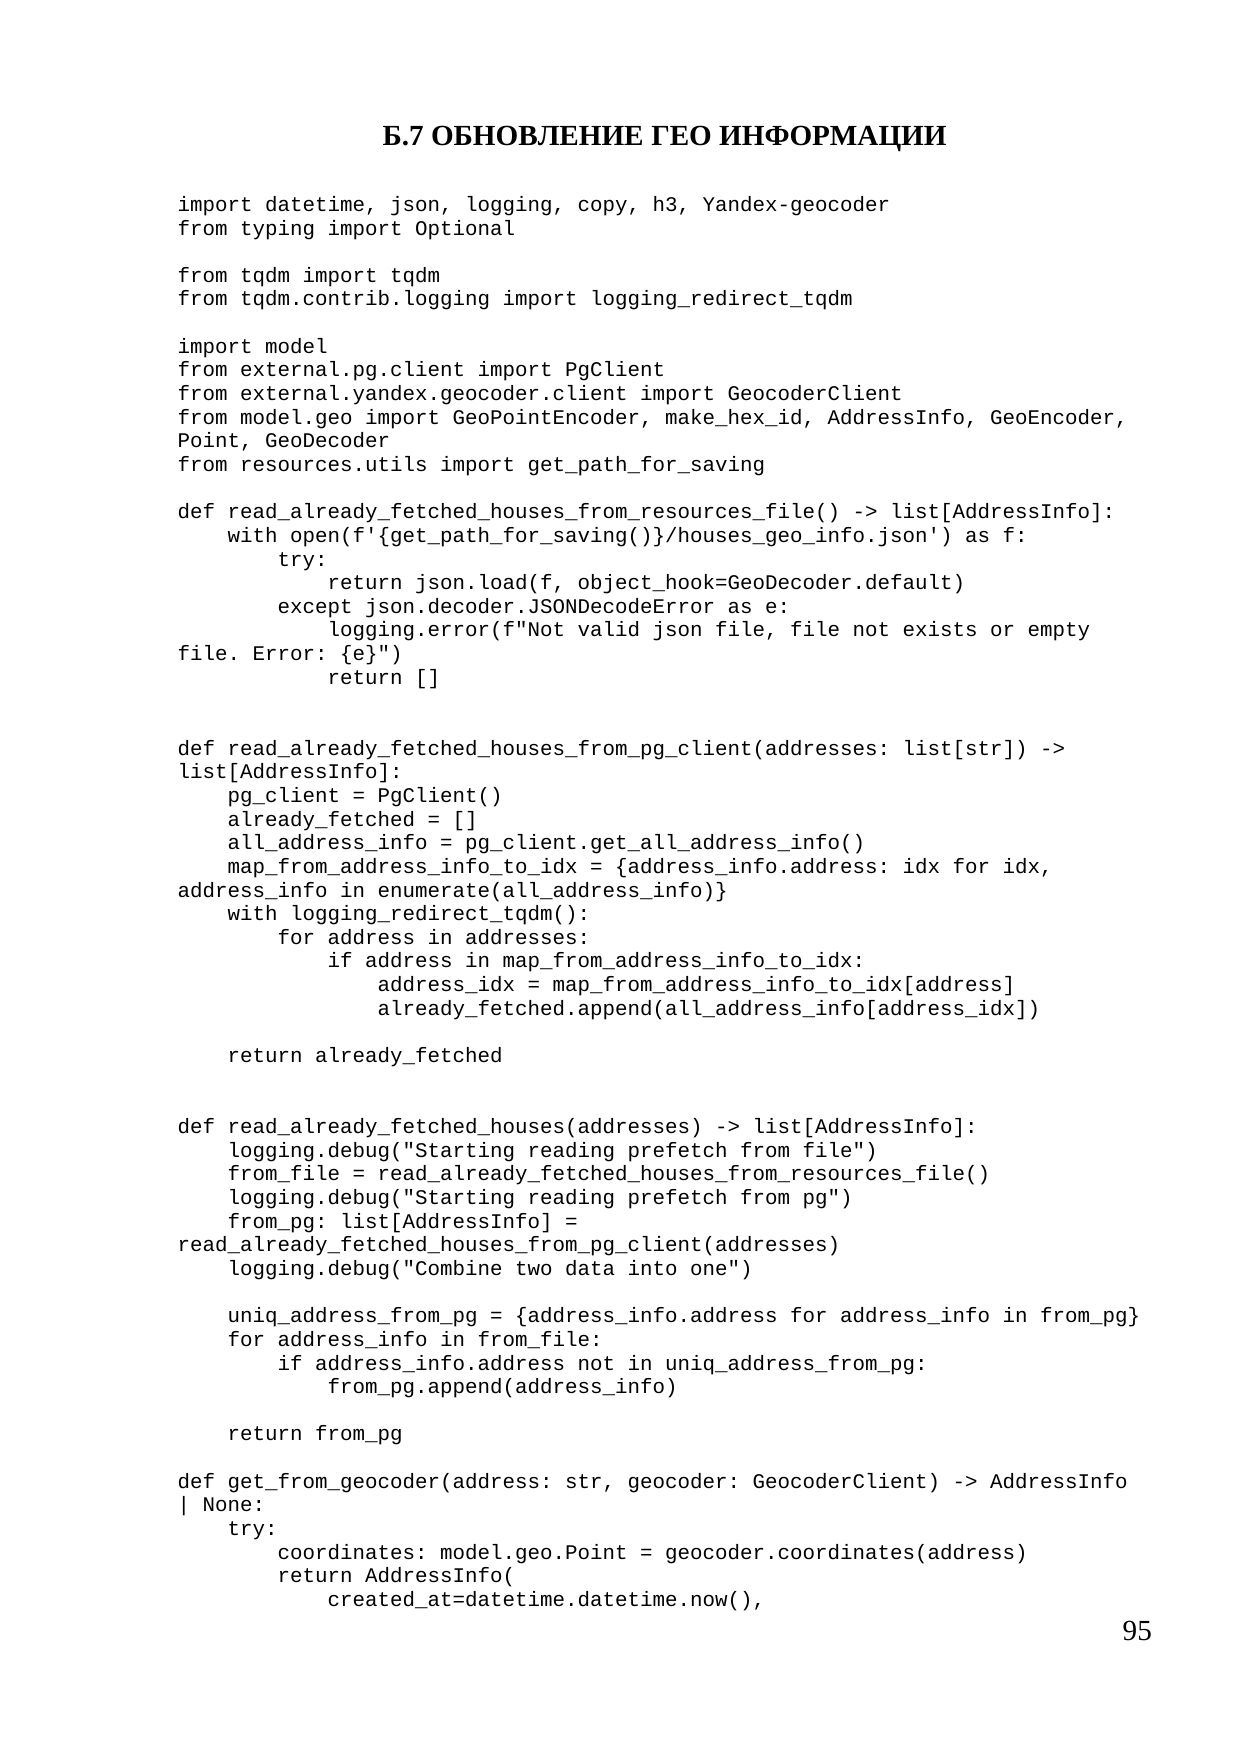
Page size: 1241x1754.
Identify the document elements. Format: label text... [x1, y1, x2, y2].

text from_pg.append(address_info) [177, 1376, 1152, 1400]
text already_fetched = [] [177, 809, 1152, 832]
text all_address_info = pg_client.get_all_address_info() [177, 832, 1152, 856]
text map_from_address_info_to_idx = {address_info.address: idx for idx, address_info in enumerate(all_address_info)} [177, 856, 1152, 903]
text def read_already_fetched_houses(addresses) -> list[AddressInfo]: [177, 1116, 1152, 1140]
text except json.decoder.JSONDecodeError as e: [177, 596, 1152, 619]
text return already_fetched [177, 1045, 1152, 1069]
text pg_client = PgClient() [177, 785, 1152, 809]
text try: [177, 548, 1152, 572]
text if address in map_from_address_info_to_idx: [177, 951, 1152, 974]
text from tqdm import tqdm [177, 265, 1152, 288]
text return AddressInfo( [177, 1565, 1152, 1589]
text with open(f'{get_path_for_saving()}/houses_geo_info.json') as f: [177, 525, 1152, 548]
text from external.yandex.geocoder.client import GeocoderClient [177, 383, 1152, 407]
text return [] [177, 667, 1152, 690]
text def read_already_fetched_houses_from_pg_client(addresses: list[str]) -> list[AddressInfo]: [177, 738, 1152, 785]
text import model [177, 336, 1152, 359]
text return from_pg [177, 1423, 1152, 1447]
text uniq_address_from_pg = {address_info.address for address_info in from_pg} [177, 1305, 1152, 1329]
text from external.pg.client import PgClient [177, 359, 1152, 383]
text from_file = read_already_fetched_houses_from_resources_file() [177, 1163, 1152, 1187]
text with logging_redirect_tqdm(): [177, 903, 1152, 927]
text address_idx = map_from_address_info_to_idx[address] [177, 974, 1152, 998]
text for address_info in from_file: [177, 1329, 1152, 1352]
text from_pg: list[AddressInfo] = read_already_fetched_houses_from_pg_client(addresses) [177, 1211, 1152, 1258]
text coordinates: model.geo.Point = geocoder.coordinates(address) [177, 1542, 1152, 1565]
subtitle Б.7 ОБНОВЛЕНИЕ ГЕО ИНФОРМАЦИИ [177, 118, 1152, 152]
text logging.error(f"Not valid json file, file not exists or empty file. Error: {e}") [177, 619, 1152, 667]
text created_at=datetime.datetime.now(), [177, 1589, 1152, 1613]
text import datetime, json, logging, copy, h3, Yandex-geocoder [177, 194, 1152, 217]
text from model.geo import GeoPointEncoder, make_hex_id, AddressInfo, GeoEncoder, Point, GeoDecoder [177, 407, 1152, 454]
text return json.load(f, object_hook=GeoDecoder.default) [177, 572, 1152, 596]
text logging.debug("Starting reading prefetch from file") [177, 1140, 1152, 1163]
text logging.debug("Starting reading prefetch from pg") [177, 1187, 1152, 1211]
text from typing import Optional [177, 217, 1152, 241]
text def read_already_fetched_houses_from_resources_file() -> list[AddressInfo]: [177, 501, 1152, 525]
text for address in addresses: [177, 927, 1152, 951]
text if address_info.address not in uniq_address_from_pg: [177, 1352, 1152, 1376]
text logging.debug("Combine two data into one") [177, 1258, 1152, 1282]
text def get_from_geocoder(address: str, geocoder: GeocoderClient) -> AddressInfo | None: [177, 1471, 1152, 1518]
text try: [177, 1518, 1152, 1542]
text from resources.utils import get_path_for_saving [177, 454, 1152, 478]
text already_fetched.append(all_address_info[address_idx]) [177, 998, 1152, 1021]
text from tqdm.contrib.logging import logging_redirect_tqdm [177, 288, 1152, 312]
